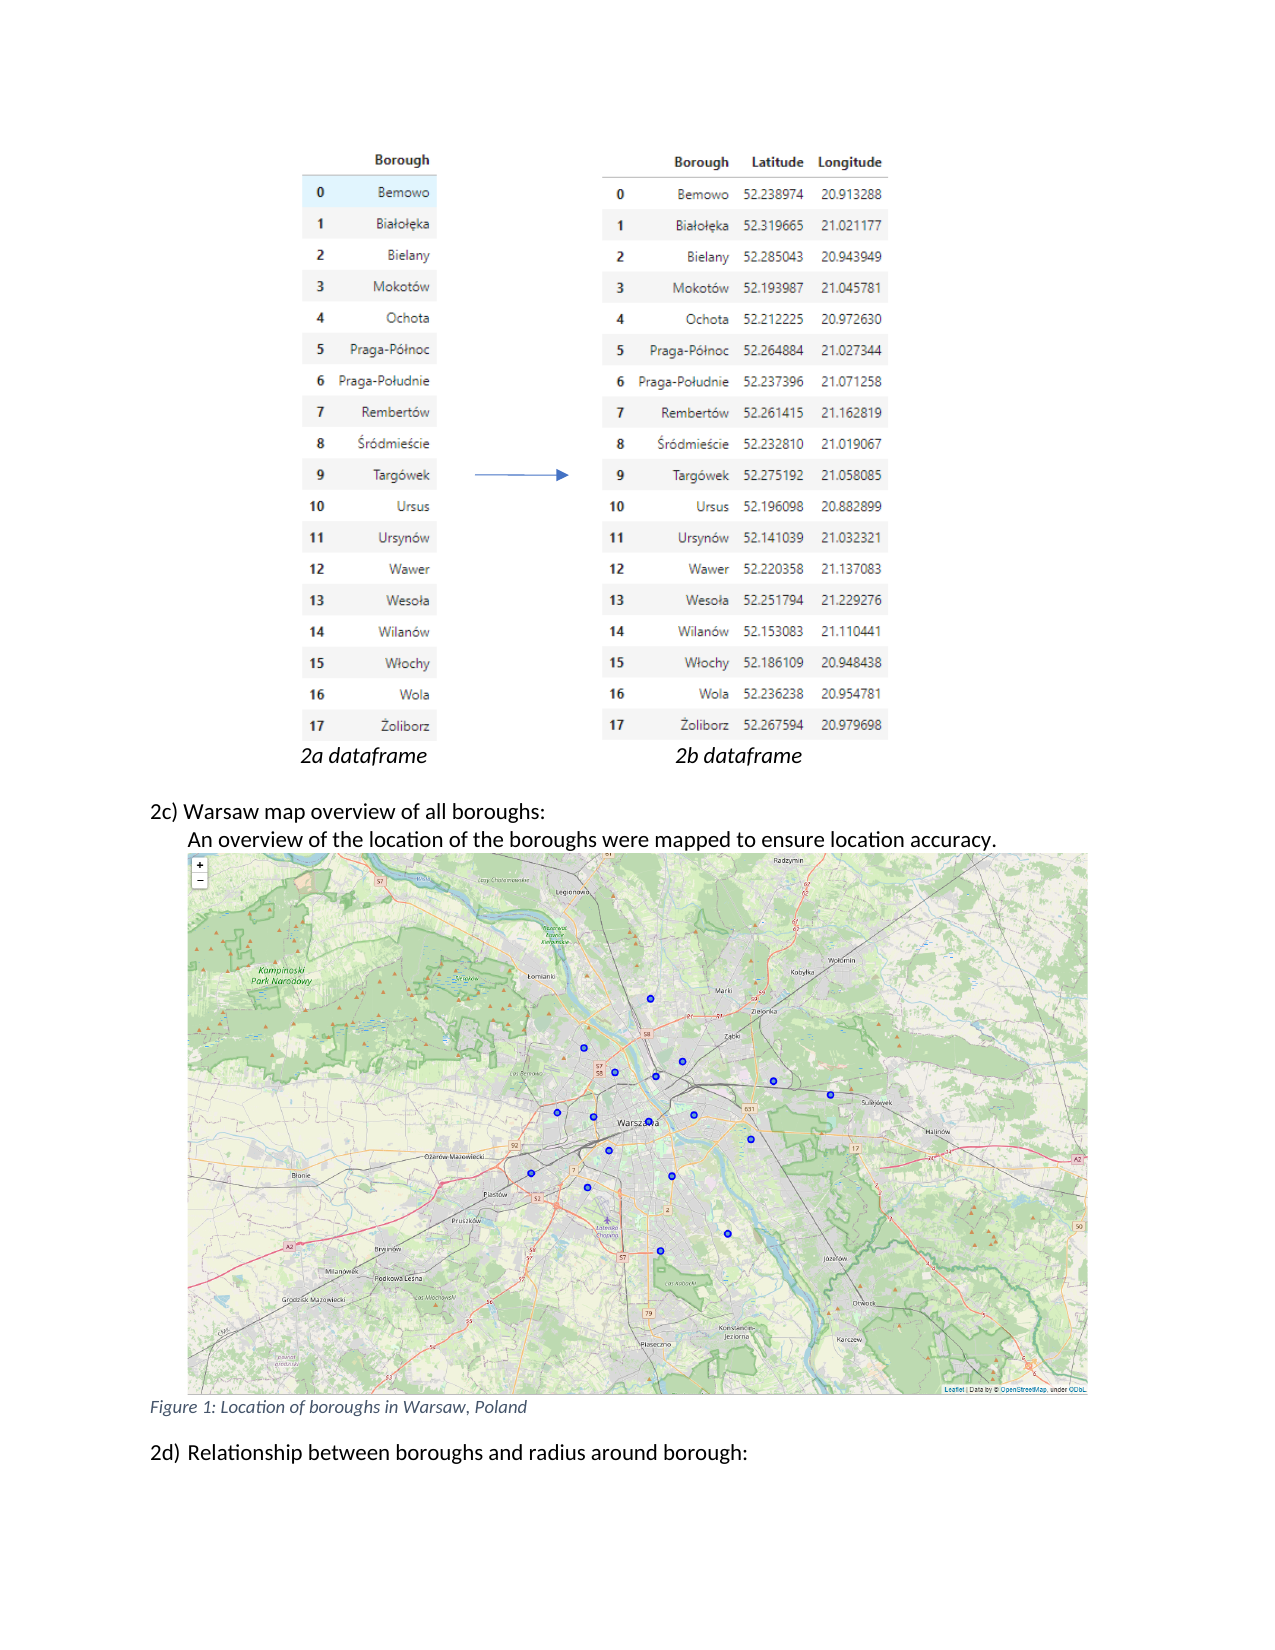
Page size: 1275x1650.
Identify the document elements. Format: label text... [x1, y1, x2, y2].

text 2a dataframe 2b dataframe [300, 741, 1125, 769]
text 2c) Warsaw map overview of all boroughs: [150, 797, 1125, 825]
list Relationship between boroughs and radius around borough: [150, 1438, 1125, 1467]
text An overview of the location of the boroughs were mapped to ensure location accuracy. [150, 825, 1125, 853]
picture [300, 150, 438, 741]
text Figure 1: Location of boroughs in Warsaw, Poland [150, 1395, 1125, 1418]
picture [187, 853, 1088, 1395]
picture [600, 150, 889, 741]
